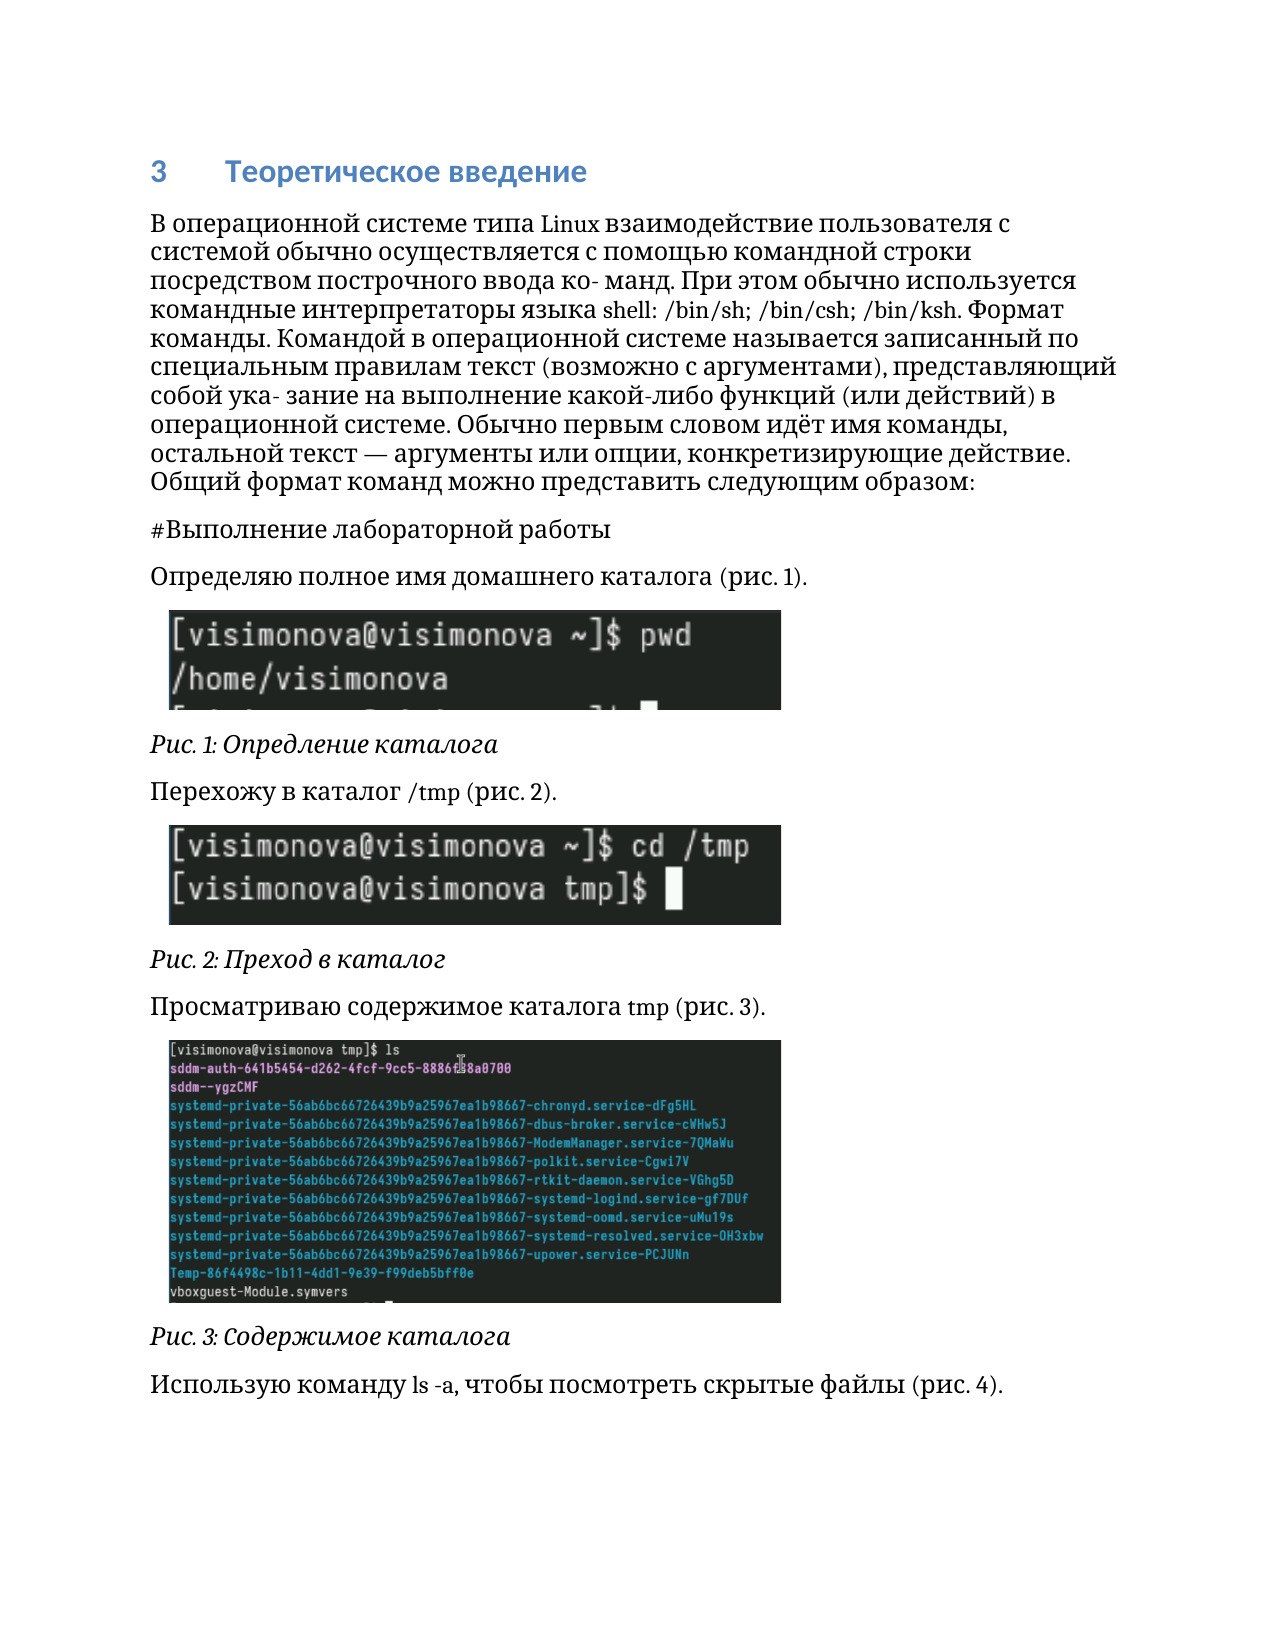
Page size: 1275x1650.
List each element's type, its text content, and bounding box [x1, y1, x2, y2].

text В операционной системе типа Linux взаимодействие пользователя с системой обычно осуществляется с помощью командной строки посредством построчного ввода ко- манд. При этом обычно используется командные интерпретаторы языка shell: /bin/sh; /bin/csh; /bin/ksh. Формат команды. Командой в операционной системе называется записанный по специальным правилам текст (возможно с аргументами), представляющий собой ука- зание на выполнение какой-либо функций (или действий) в операционной системе. Обычно первым словом идёт имя команды, остальной текст — аргументы или опции, конкретизирующие действие. Общий формат команд можно представить следующим образом: [150, 209, 1125, 497]
text #Выполнение лабораторной работы [150, 516, 1125, 544]
text Просматриваю содержимое каталога tmp (рис. 3). [150, 993, 1125, 1022]
text Рис. 1: Опредление каталога [150, 731, 1125, 759]
subtitle 3 Теоретическое введение [150, 150, 1125, 191]
picture [168, 825, 782, 925]
picture [168, 1040, 782, 1303]
text Перехожу в каталог /tmp (рис. 2). [150, 778, 1125, 807]
text Рис. 3: Cодержимое каталога [150, 1323, 1125, 1352]
text Рис. 2: Преход в каталог [150, 946, 1125, 974]
text Определяю полное имя домашнего каталога (рис. 1). [150, 563, 1125, 592]
text Использую команду ls -a, чтобы посмотреть скрытые файлы (рис. 4). [150, 1371, 1125, 1399]
picture [168, 610, 782, 710]
